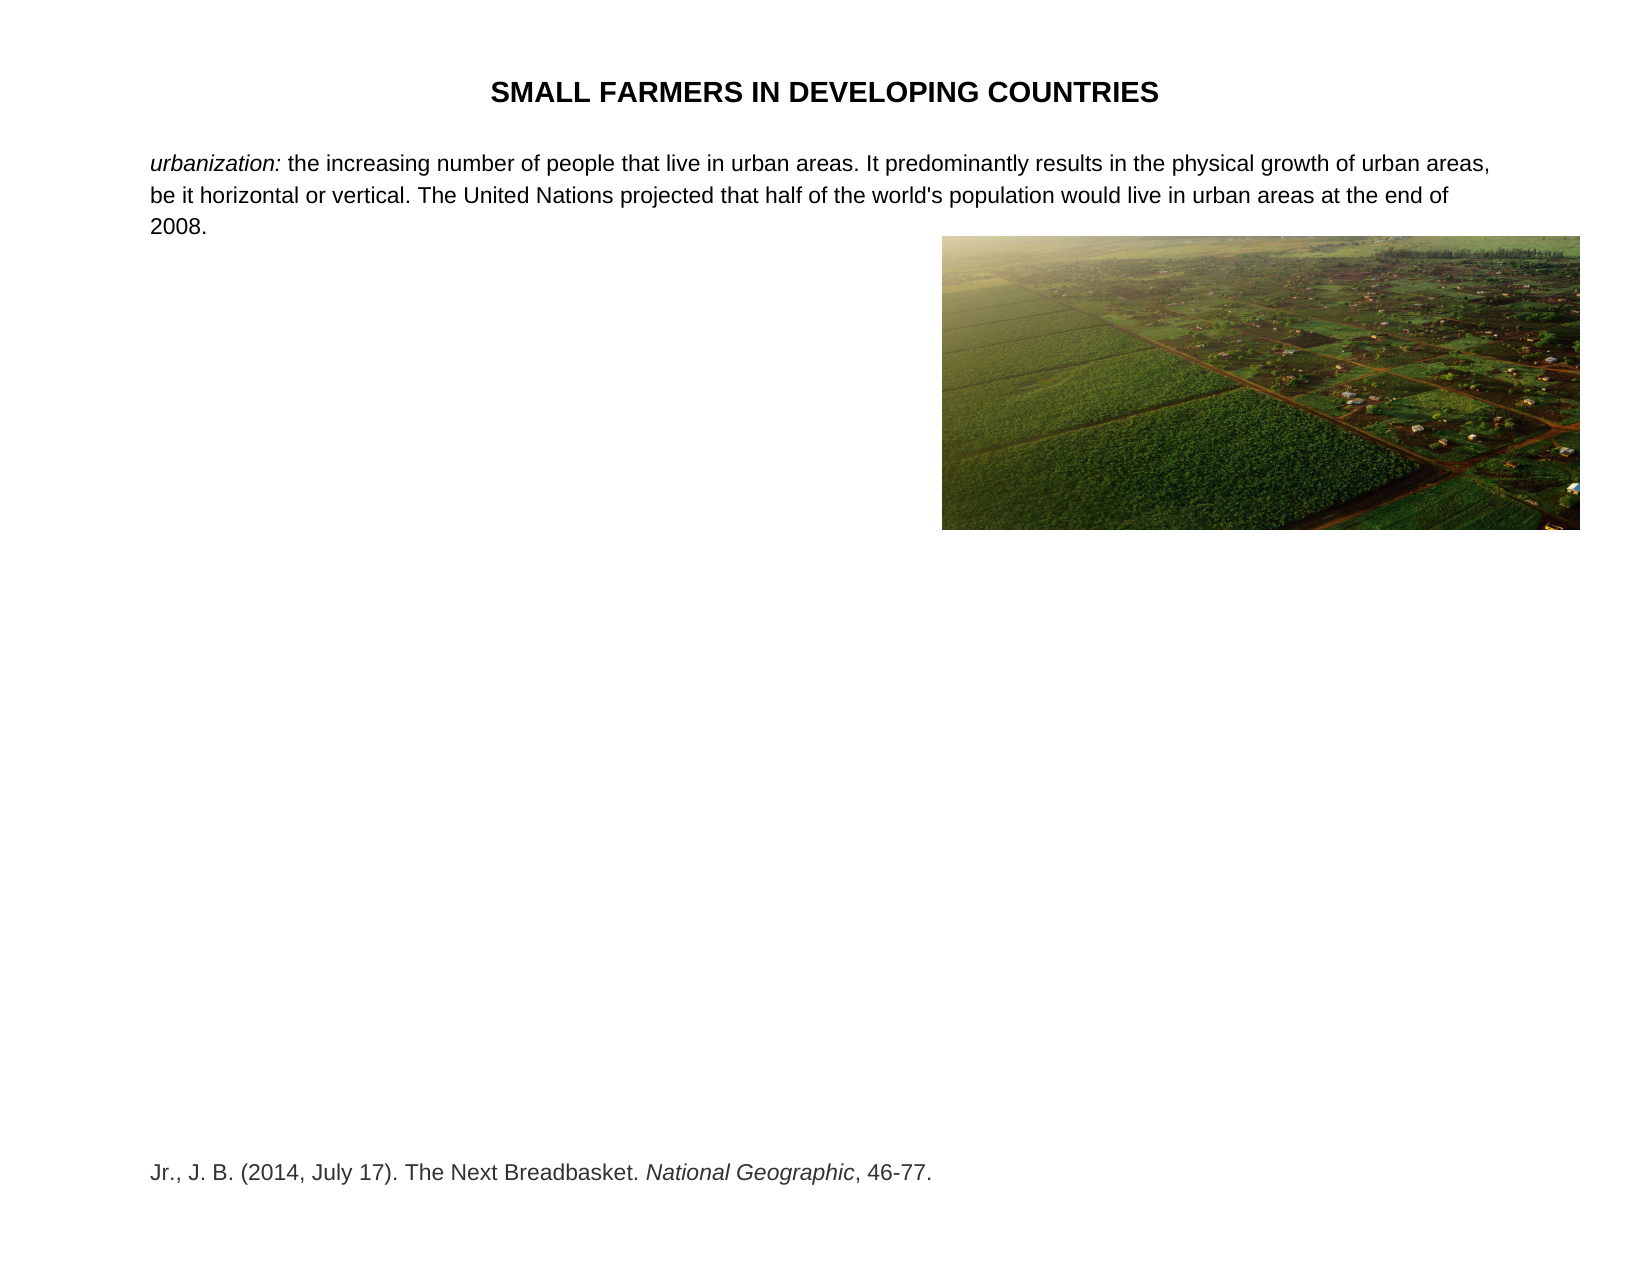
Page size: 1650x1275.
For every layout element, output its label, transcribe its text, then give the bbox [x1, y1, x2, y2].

picture [942, 236, 1580, 530]
text urbanization: the increasing number of people that live in urban areas. It predominantly results in the physical growth of urban areas, be it horizontal or vertical. The United Nations projected that half of the world's population would live in urban areas at the end of 2008. [150, 150, 1500, 239]
